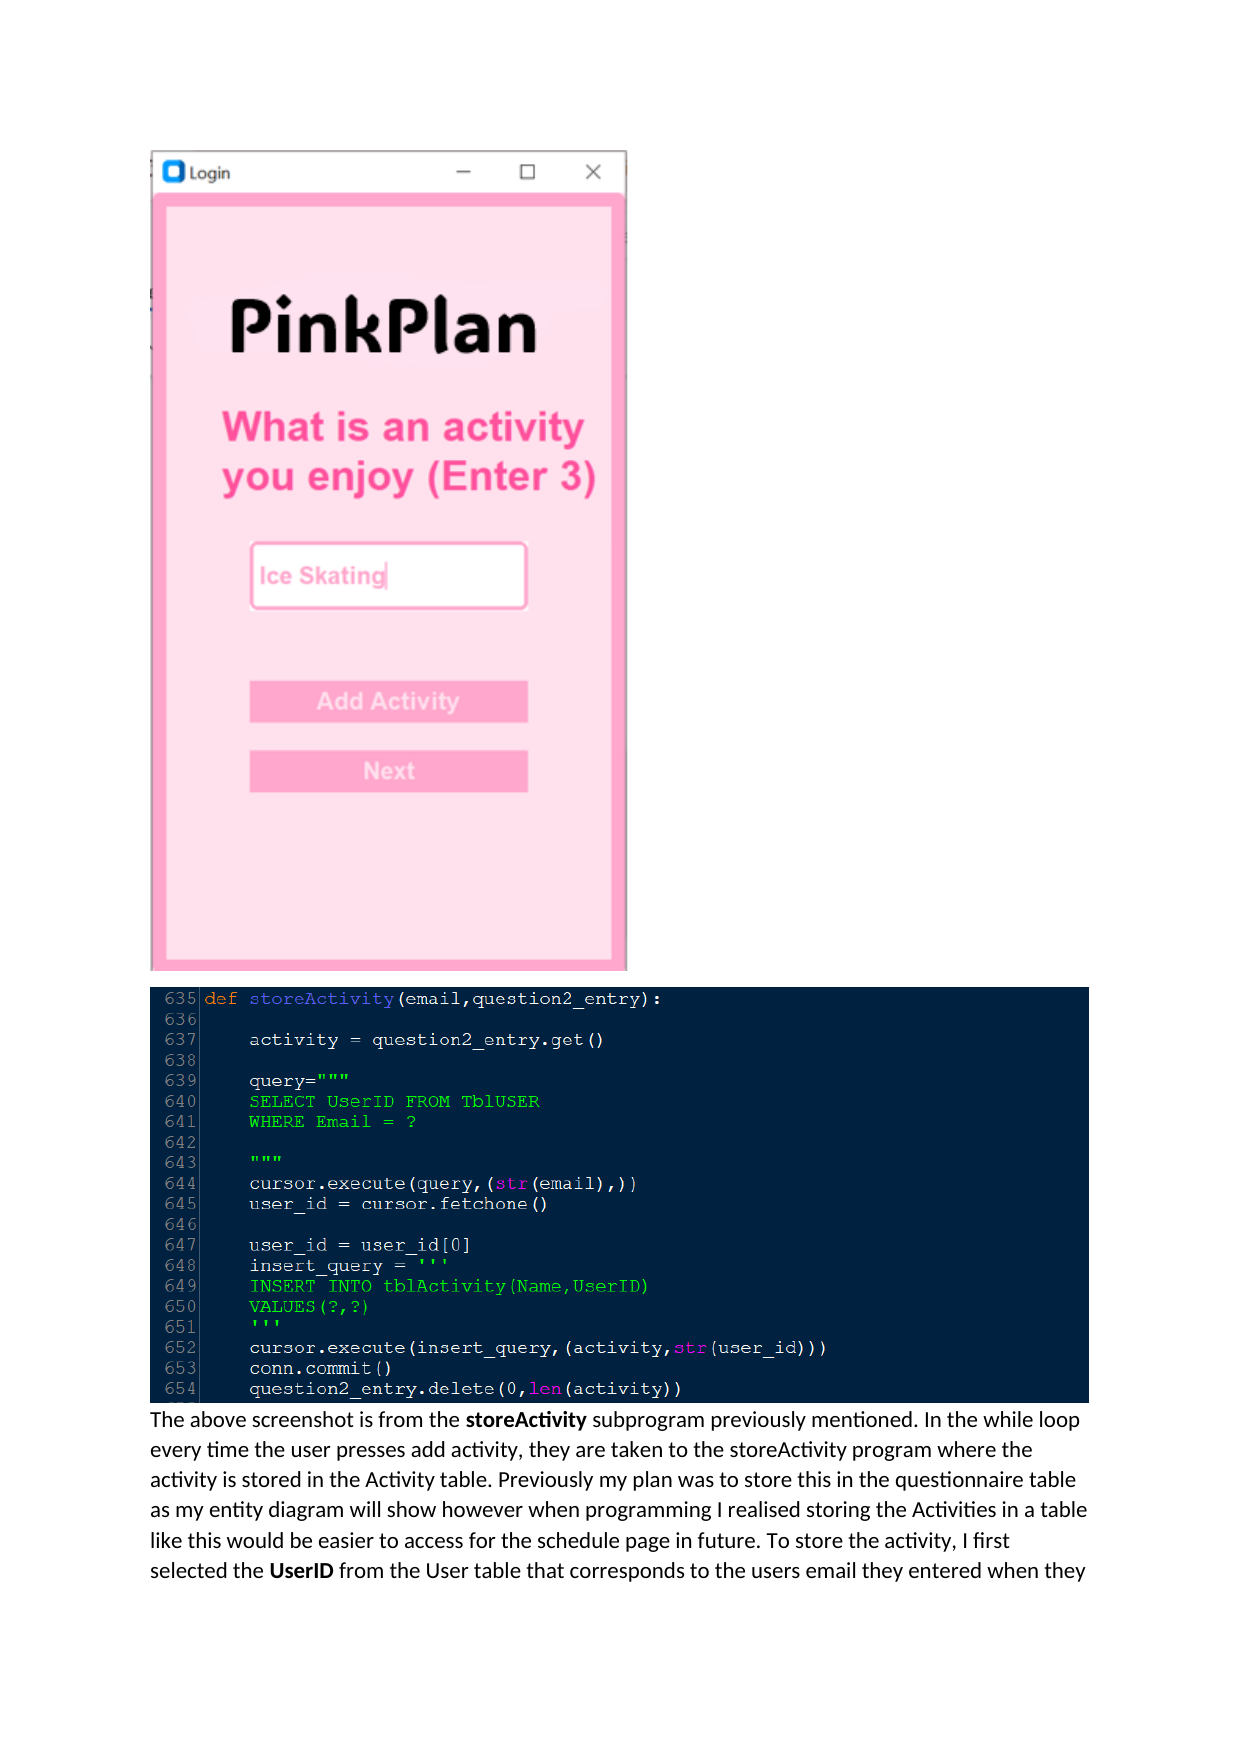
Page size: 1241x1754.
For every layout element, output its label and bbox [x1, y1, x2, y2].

picture [150, 987, 1089, 1403]
text [150, 987, 1090, 1584]
picture [150, 150, 629, 971]
